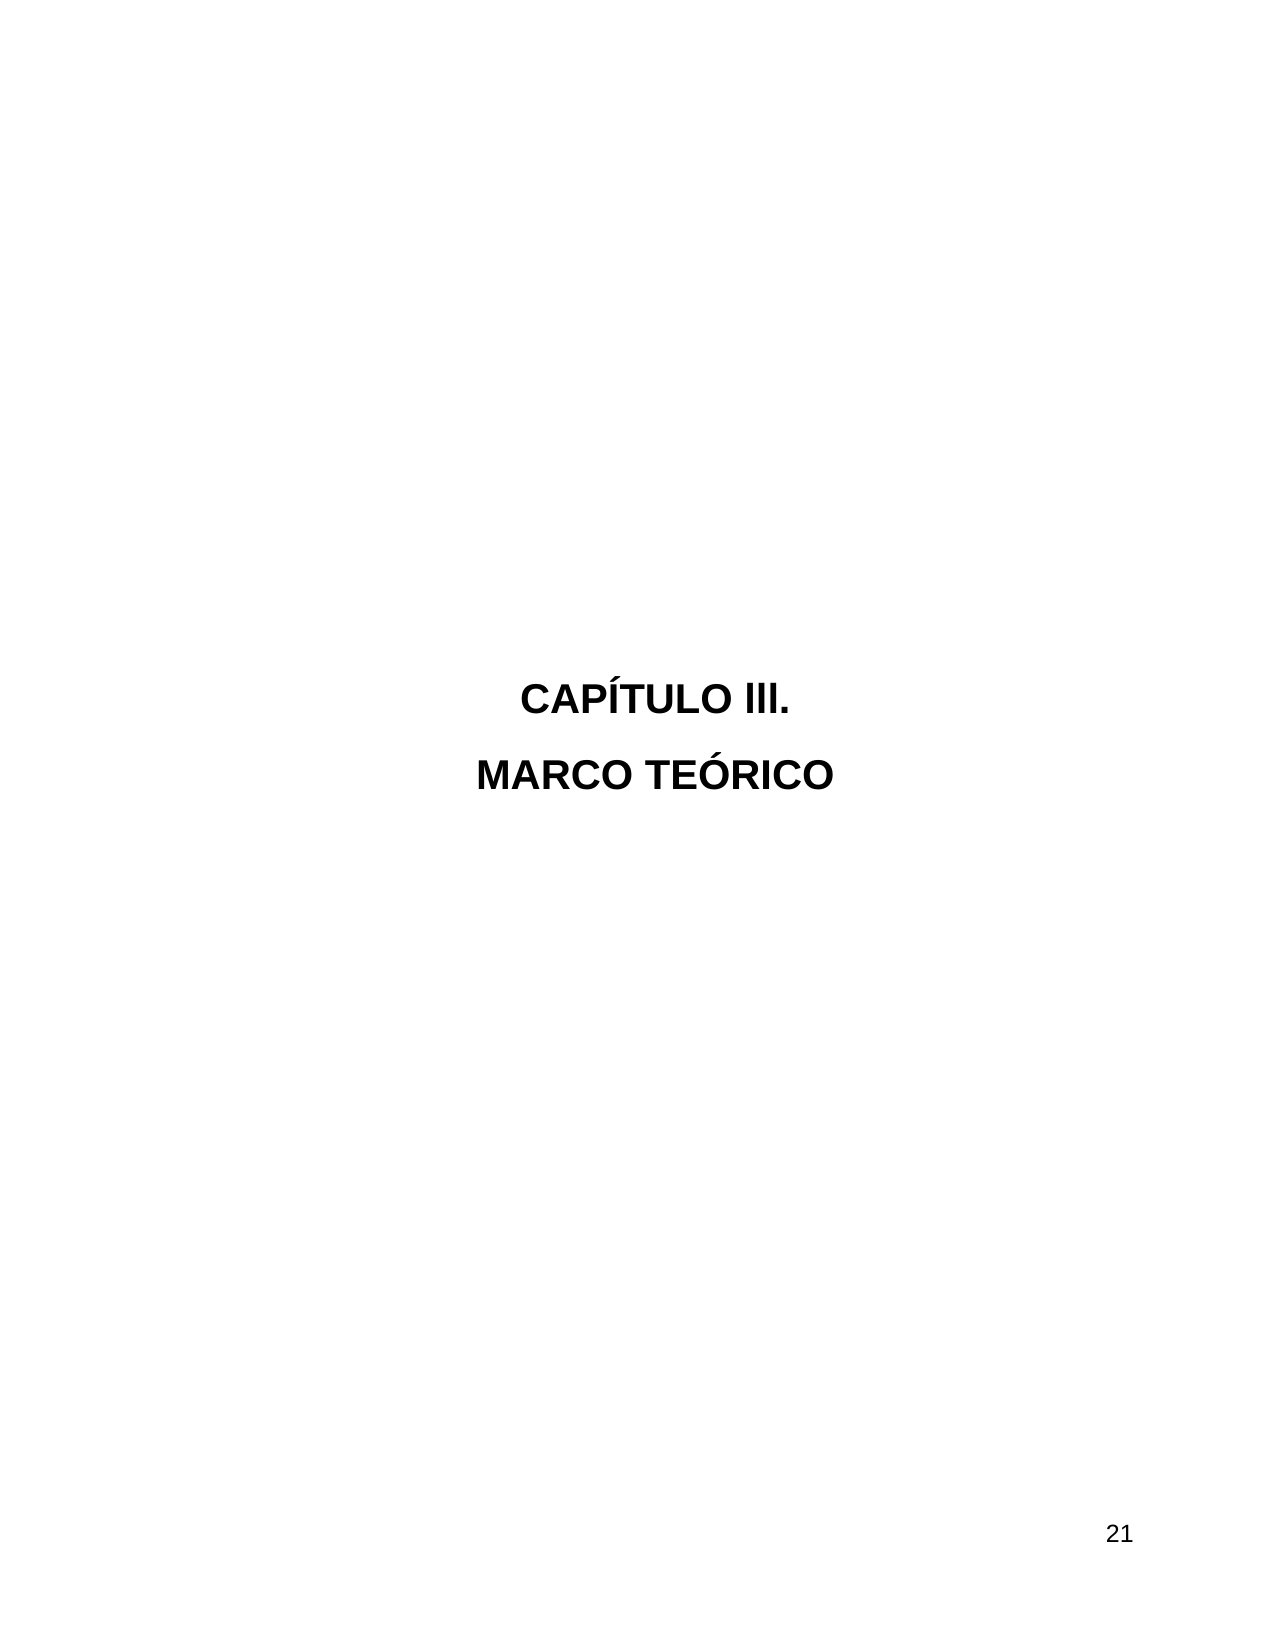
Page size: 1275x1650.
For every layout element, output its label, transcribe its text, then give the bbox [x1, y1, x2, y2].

text CAPÍTULO lll. [177, 674, 1133, 722]
text MARCO TEÓRICO [177, 750, 1133, 798]
